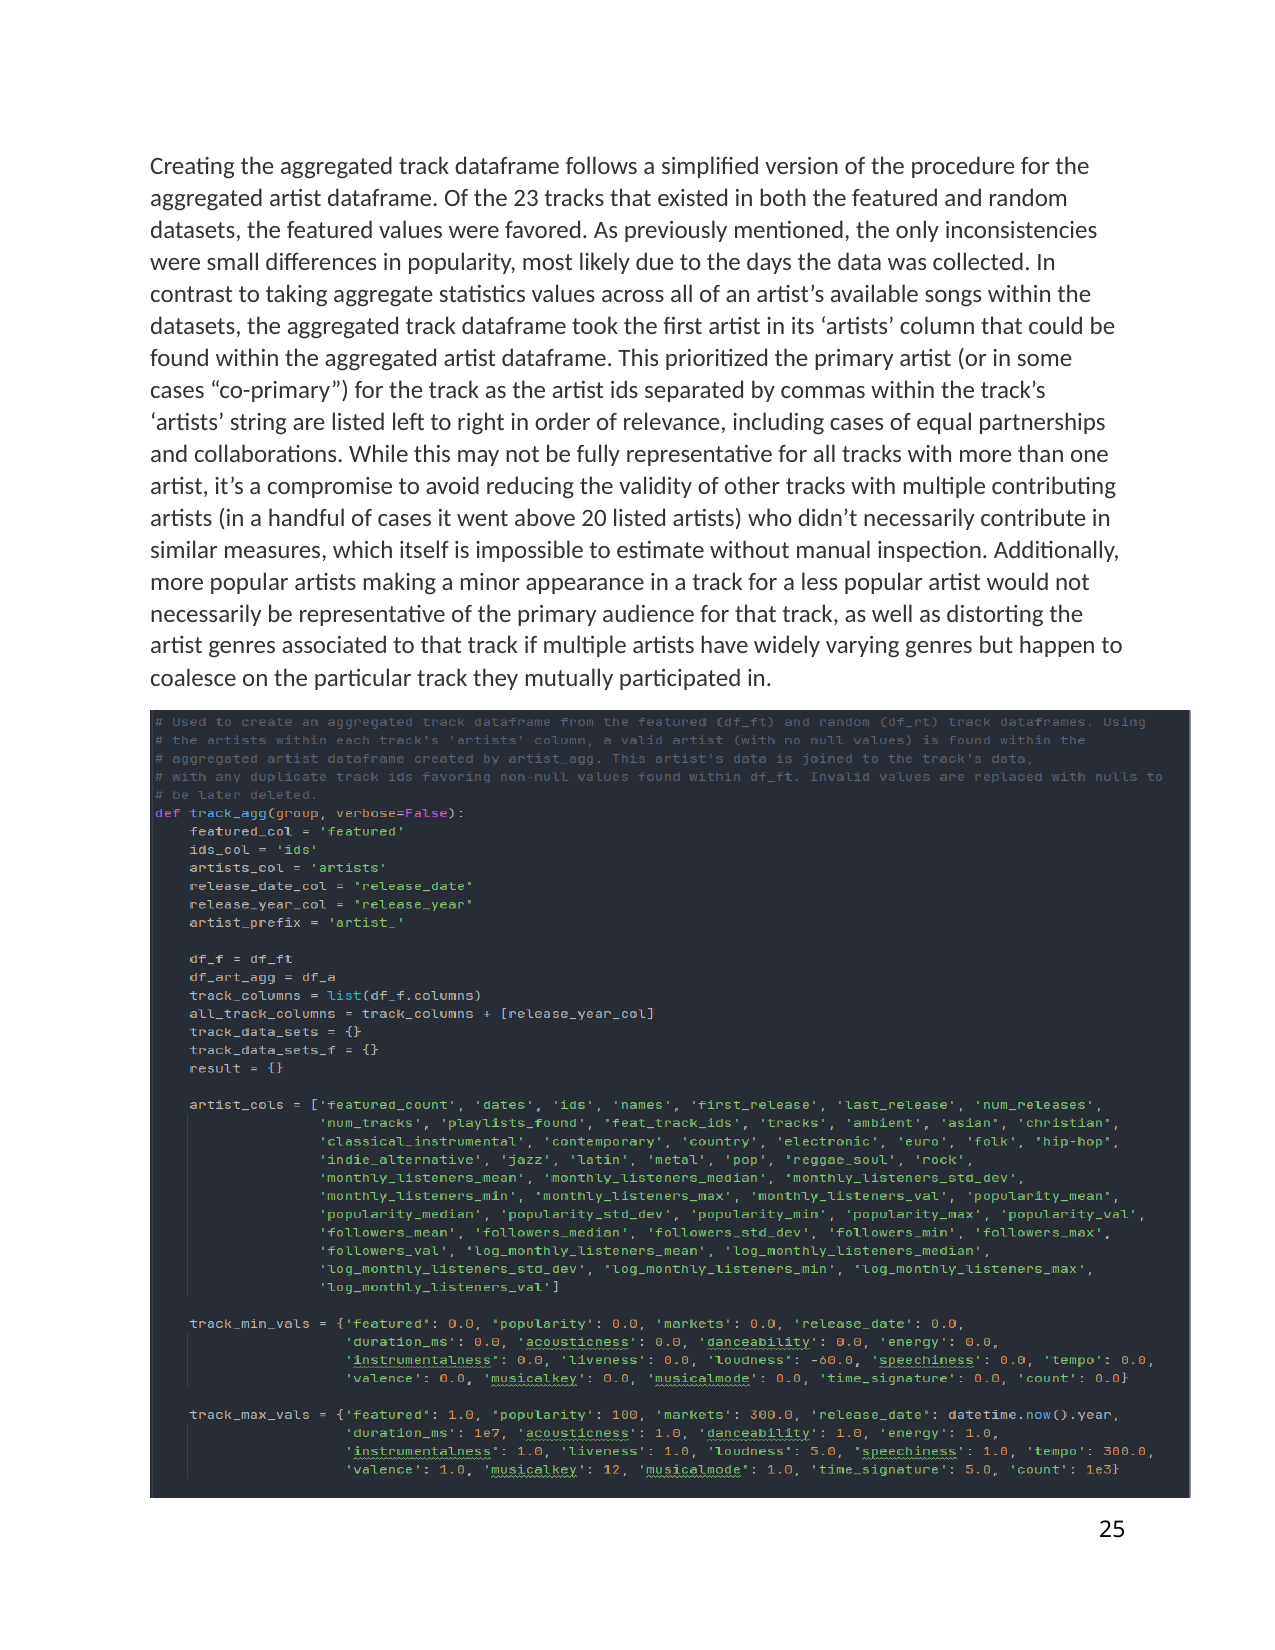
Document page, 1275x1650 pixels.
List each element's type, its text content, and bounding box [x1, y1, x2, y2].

text Creating the aggregated track dataframe follows a simplified version of the procedure for the aggregated artist dataframe. Of the 23 tracks that existed in both the featured and random datasets, the featured values were favored. As previously mentioned, the only inconsistencies were small differences in popularity, most likely due to the days the data was collected. In contrast to taking aggregate statistics values across all of an artist’s available songs within the datasets, the aggregated track dataframe took the first artist in its ‘artists’ column that could be found within the aggregated artist dataframe. This prioritized the primary artist (or in some cases “co-primary”) for the track as the artist ids separated by commas within the track’s ‘artists’ string are listed left to right in order of relevance, including cases of equal partnerships and collaborations. While this may not be fully representative for all tracks with more than one artist, it’s a compromise to avoid reducing the validity of other tracks with multiple contributing artists (in a handful of cases it went above 20 listed artists) who didn’t necessarily contribute in similar measures, which itself is impossible to estimate without manual inspection. Additionally, more popular artists making a minor appearance in a track for a less popular artist would not necessarily be representative of the primary audience for that track, as well as distorting the artist genres associated to that track if multiple artists have widely varying genres but happen to coalesce on the particular track they mutually participated in. [150, 150, 1125, 692]
picture [150, 710, 1191, 1498]
